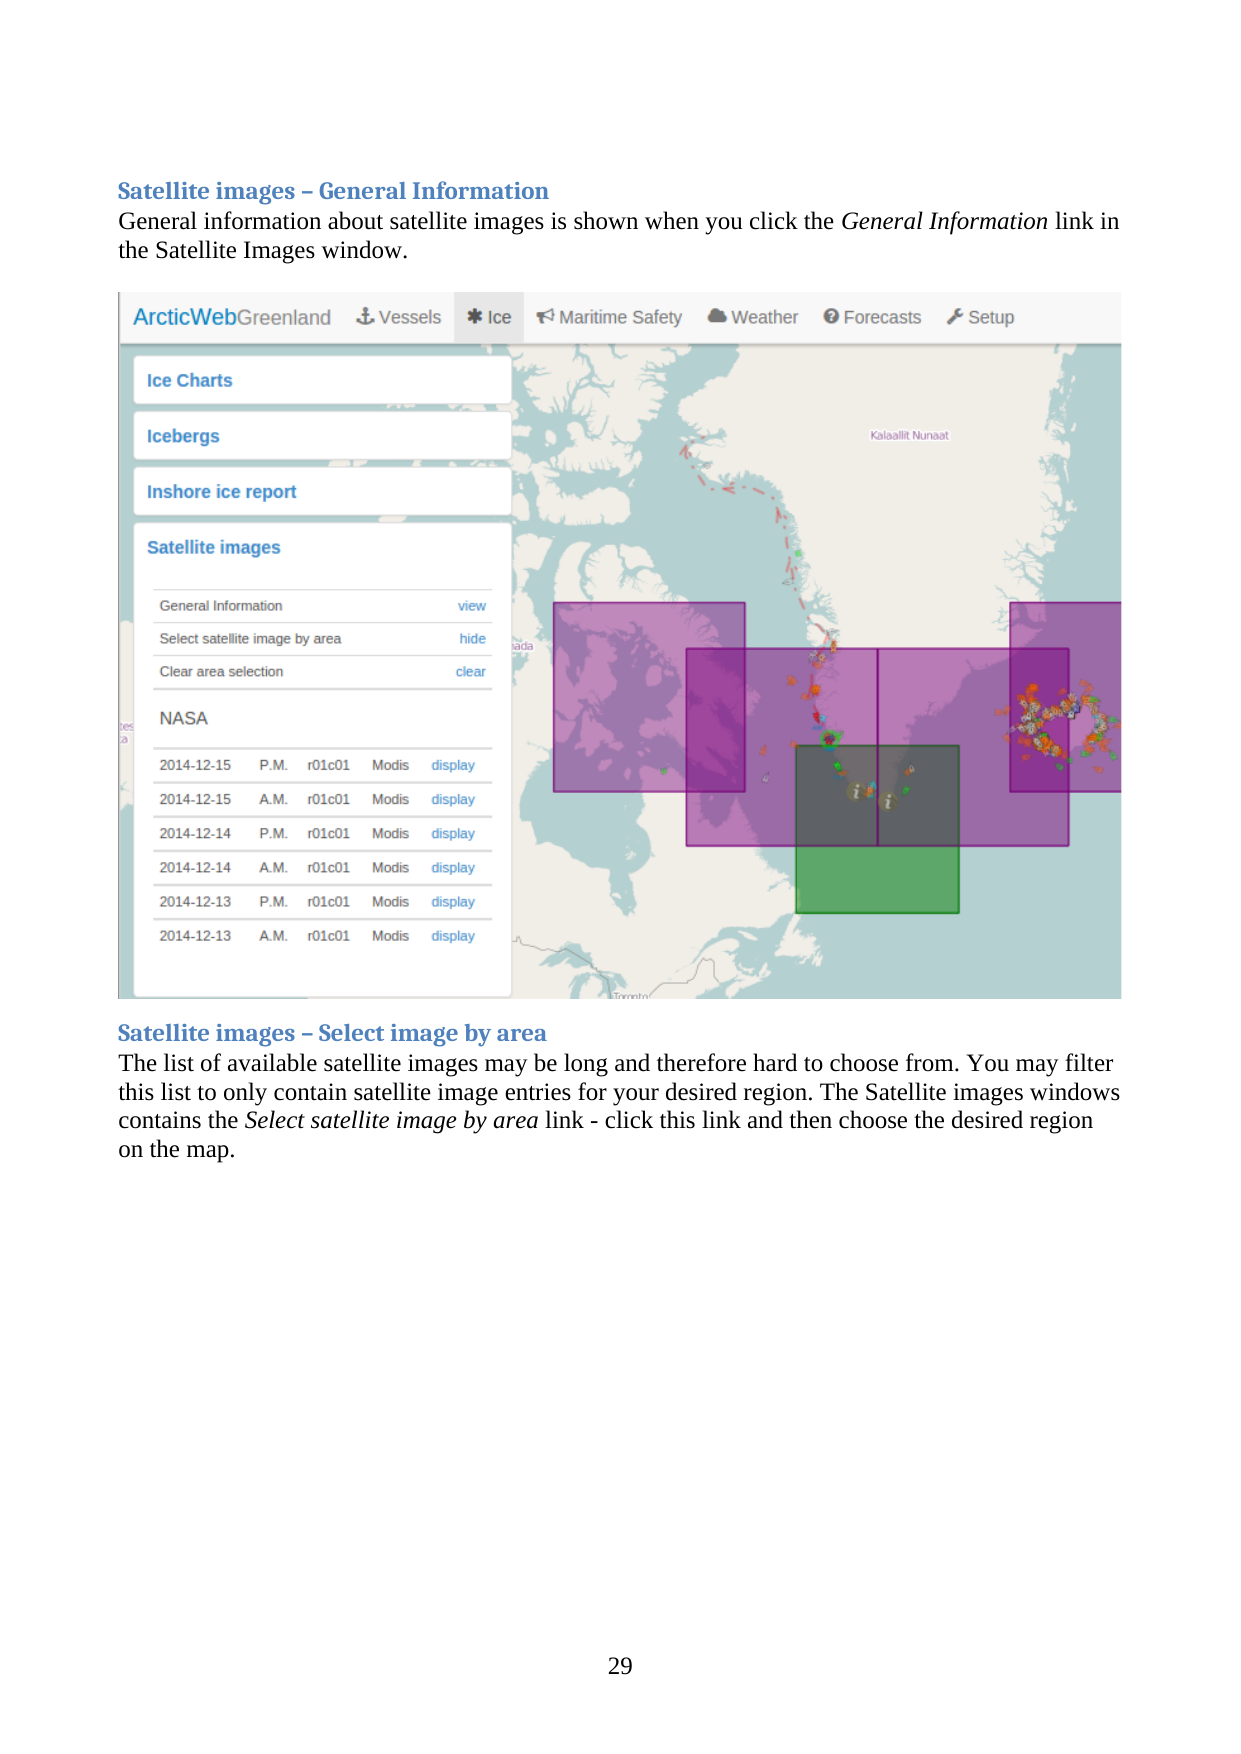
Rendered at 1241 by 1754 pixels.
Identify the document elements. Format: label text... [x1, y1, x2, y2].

subtitle Satellite images – General Information [118, 177, 1122, 206]
text General information about satellite images is shown when you click the General Information link in the Satellite Images window. [118, 206, 1122, 263]
picture [118, 292, 1122, 999]
subtitle Satellite images – Select image by area [118, 1019, 1122, 1048]
text The list of available satellite images may be long and therefore hard to choose from. You may filter this list to only contain satellite image entries for your desired region. The Satellite images windows contains the Select satellite image by area link - click this link and then choose the desired region on the map. [118, 1048, 1122, 1163]
